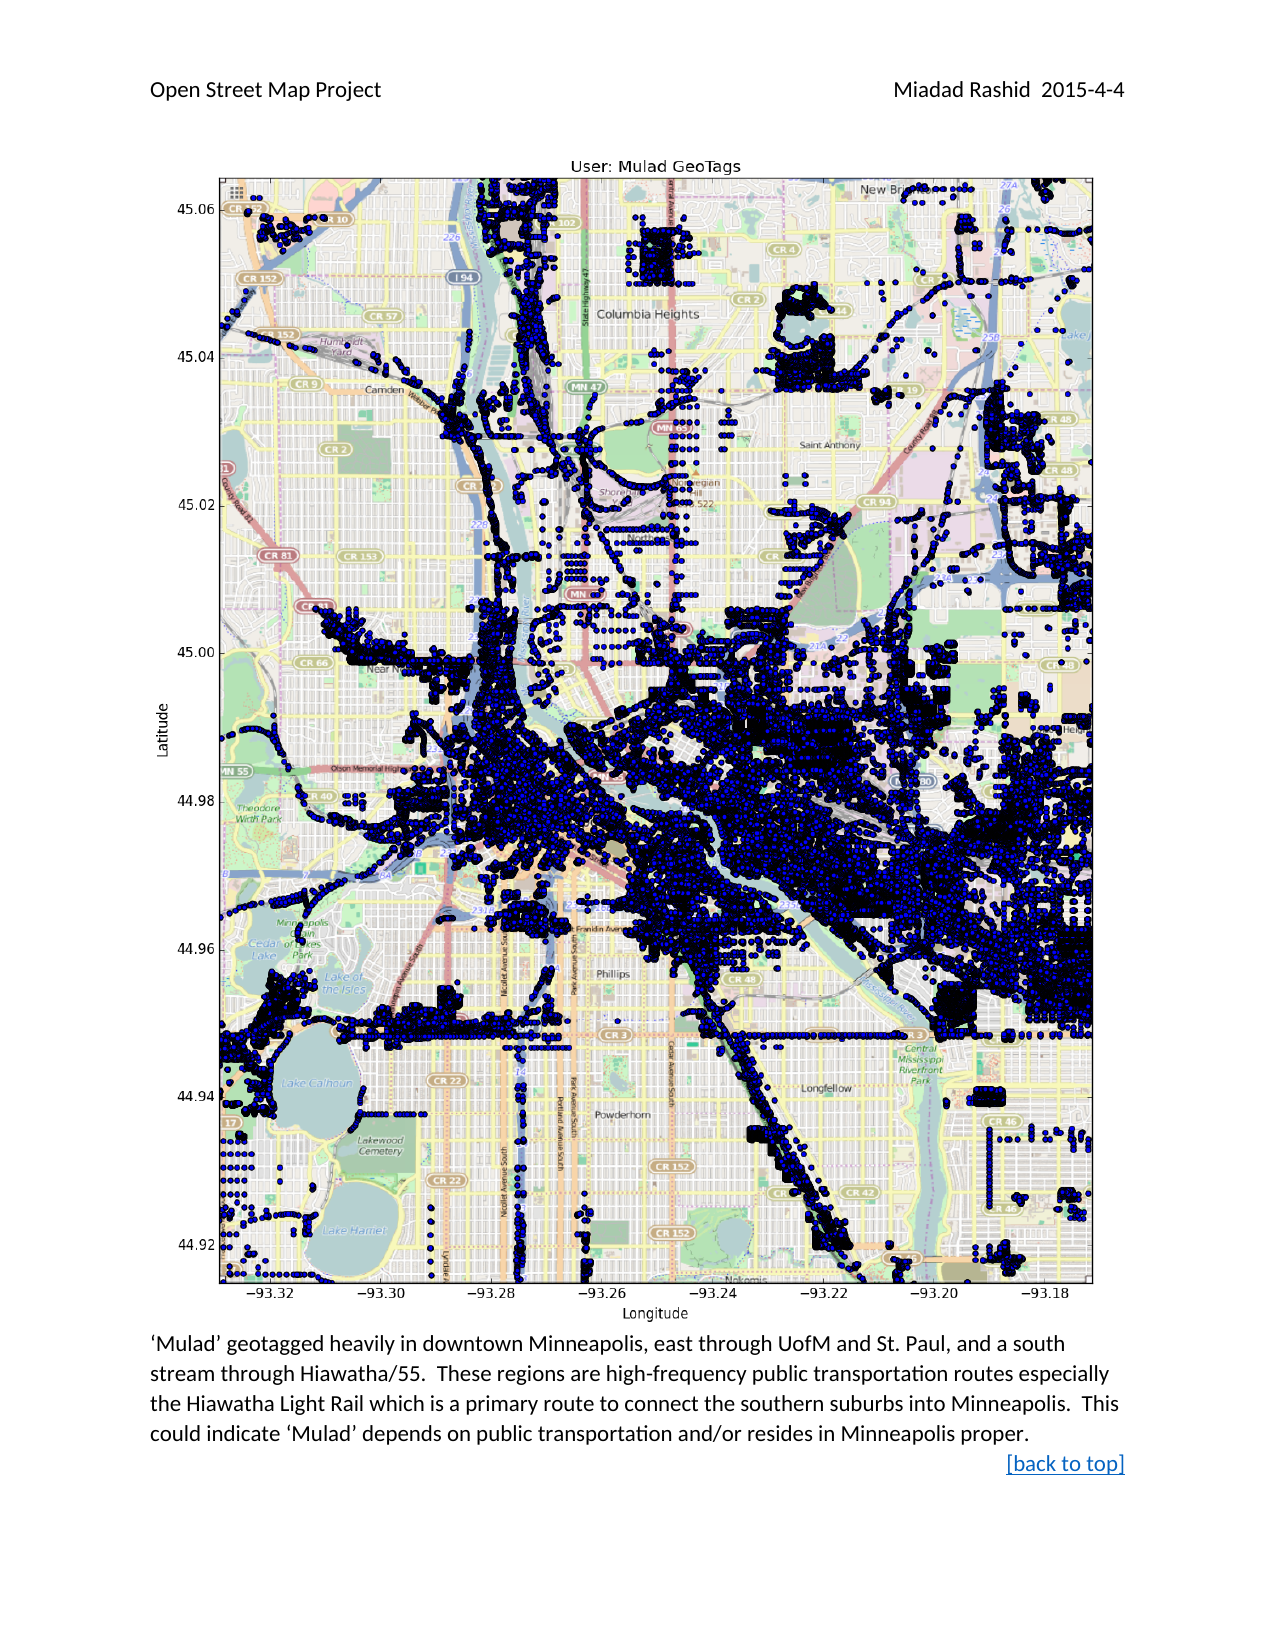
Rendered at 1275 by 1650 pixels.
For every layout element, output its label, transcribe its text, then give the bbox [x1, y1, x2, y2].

list ‘Mulad’ geotagged heavily in downtown Minneapolis, east through UofM and St. Paul, and a south stream through Hiawatha/55. These regions are high-frequency public transportation routes especially the Hiawatha Light Rail which is a primary route to connect the southern suburbs into Minneapolis. This could indicate ‘Mulad’ depends on public transportation and/or resides in Minneapolis proper. [150, 1329, 1125, 1447]
picture [150, 150, 1104, 1327]
list [back to top] [150, 1449, 1125, 1477]
